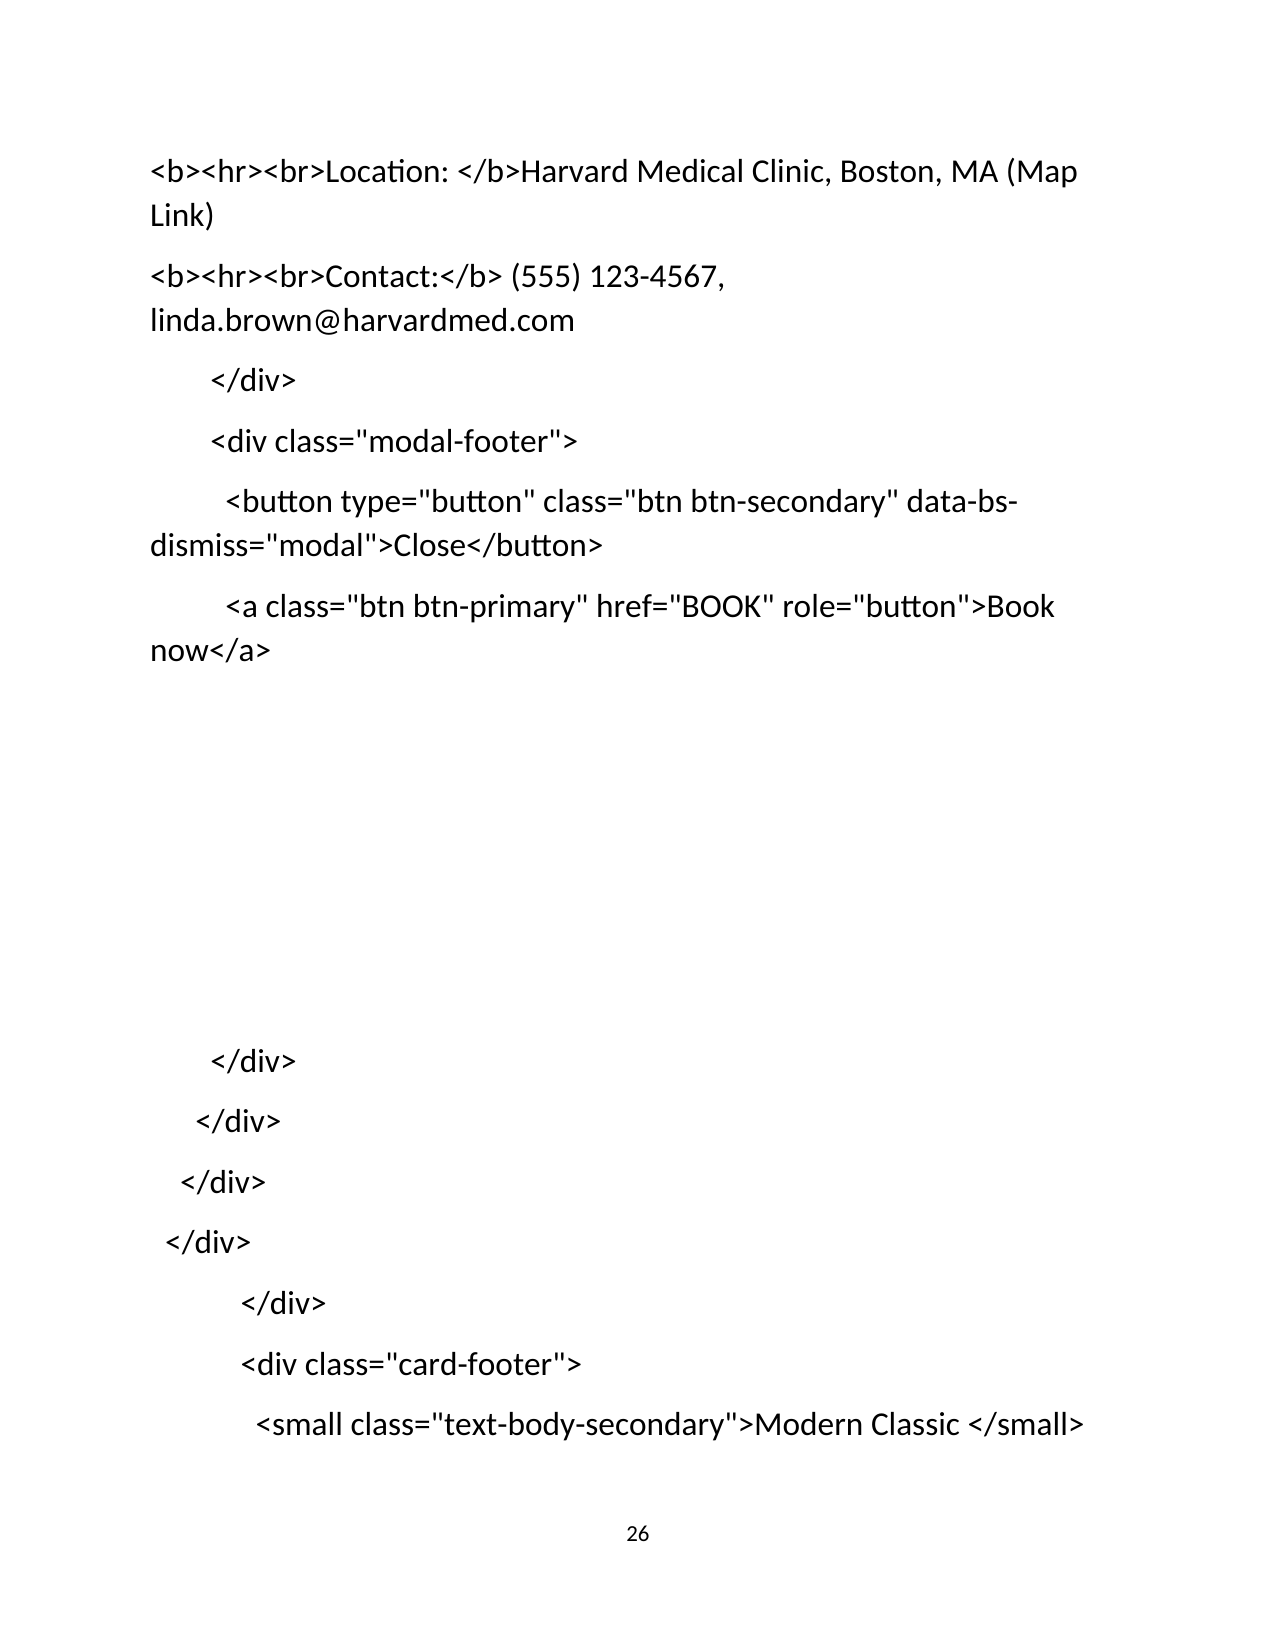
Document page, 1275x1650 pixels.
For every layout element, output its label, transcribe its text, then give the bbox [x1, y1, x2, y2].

text <div class="card-footer"> [150, 1343, 1125, 1383]
text </div> [150, 1282, 1125, 1323]
text <b><hr><br>Location: </b>Harvard Medical Clinic, Boston, MA (Map Link) [150, 150, 1125, 235]
text <button type="button" class="btn btn-secondary" data-bs-dismiss="modal">Close</button> [150, 480, 1125, 565]
text </div> [150, 1161, 1125, 1202]
text <b><hr><br>Contact:</b> (555) 123-4567, linda.brown@harvardmed.com [150, 254, 1125, 339]
text <a class="btn btn-primary" href="BOOK" role="button">Book now</a> [150, 585, 1125, 670]
text </div> [150, 359, 1125, 400]
text </div> [150, 1039, 1125, 1080]
text <small class="text-body-secondary">Modern Classic </small> [150, 1403, 1125, 1444]
text </div> [150, 1100, 1125, 1141]
text <div class="modal-footer"> [150, 420, 1125, 461]
text </div> [150, 1221, 1125, 1262]
